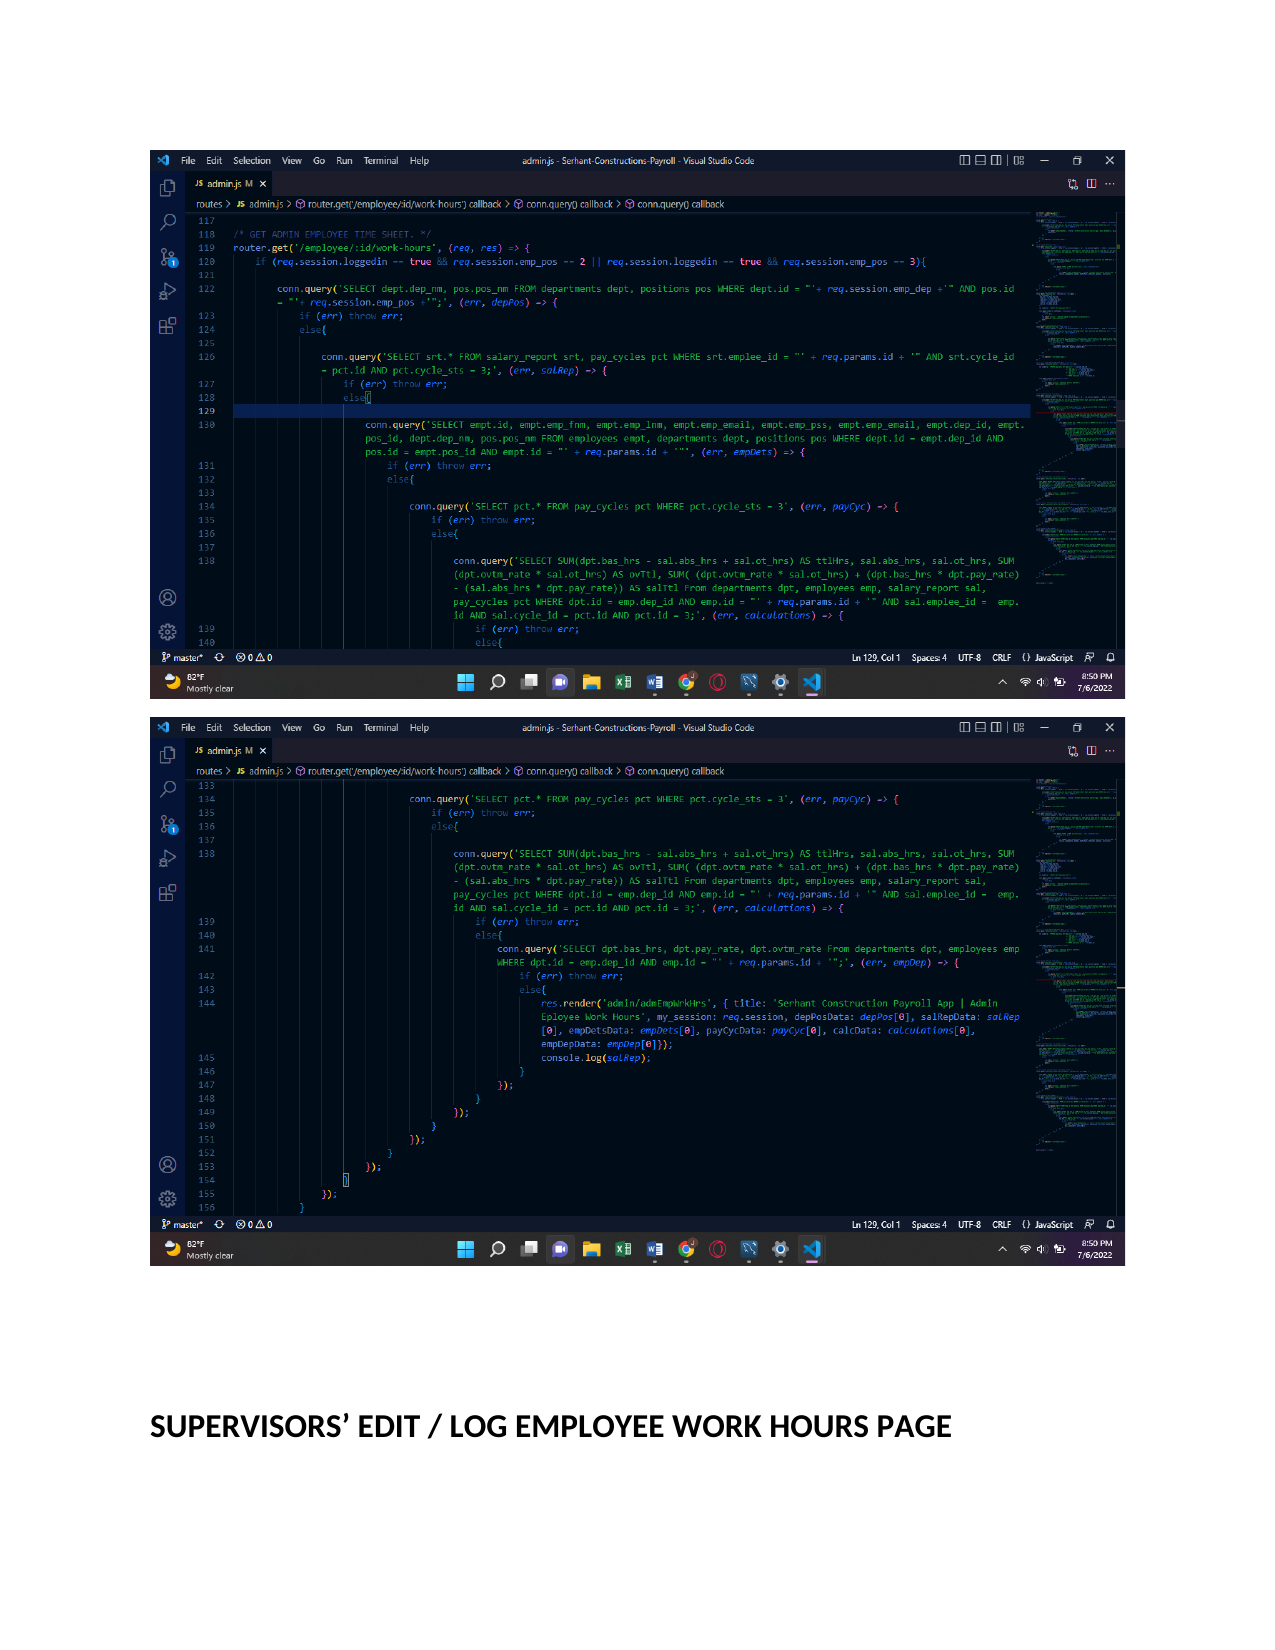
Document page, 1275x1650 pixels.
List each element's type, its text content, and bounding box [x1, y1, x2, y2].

picture [150, 150, 1125, 699]
picture [150, 717, 1125, 1266]
text SUPERVISORS’ EDIT / LOG EMPLOYEE WORK HOURS PAGE [150, 1405, 1125, 1446]
